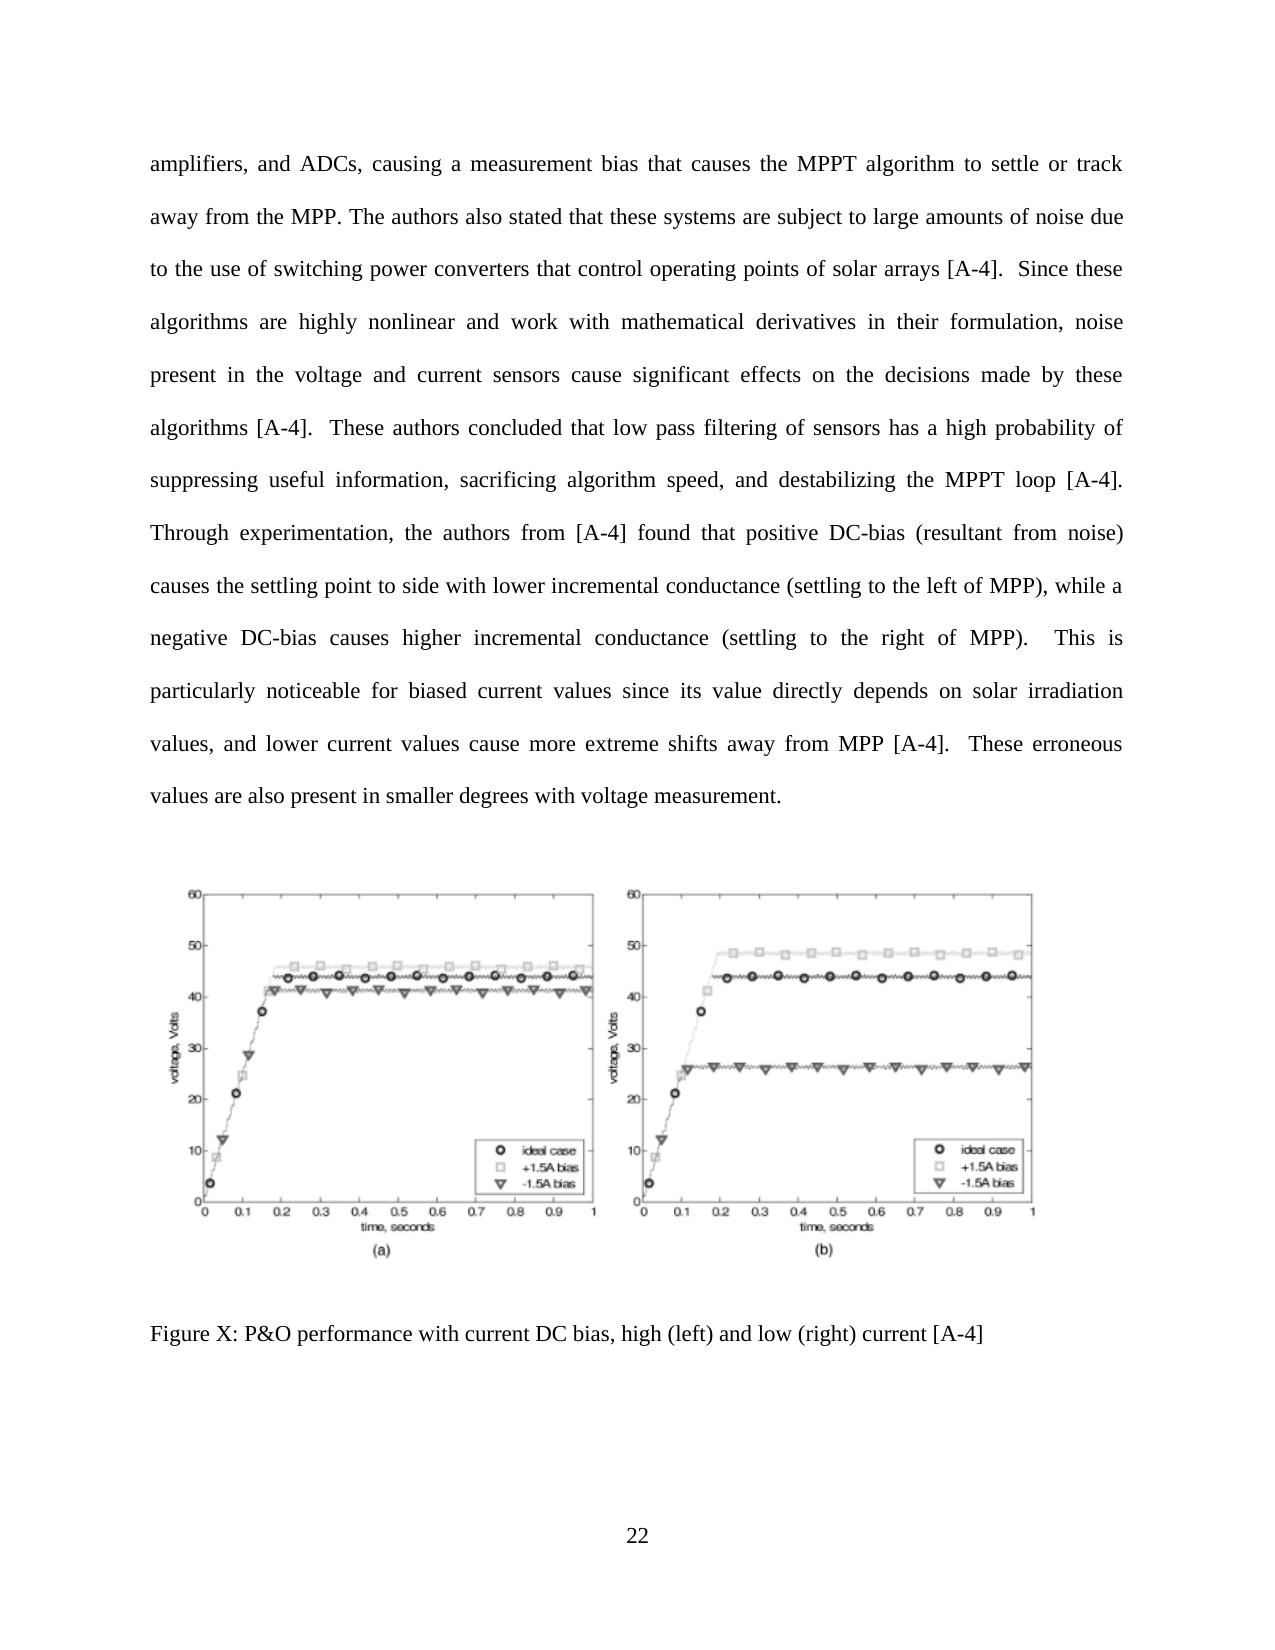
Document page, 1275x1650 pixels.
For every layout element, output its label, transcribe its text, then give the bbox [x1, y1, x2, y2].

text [150, 150, 1125, 809]
text Figure X: P&O performance with current DC bias, high (left) and low (right) current [A-4] [150, 1320, 1125, 1346]
picture [150, 851, 1125, 1276]
